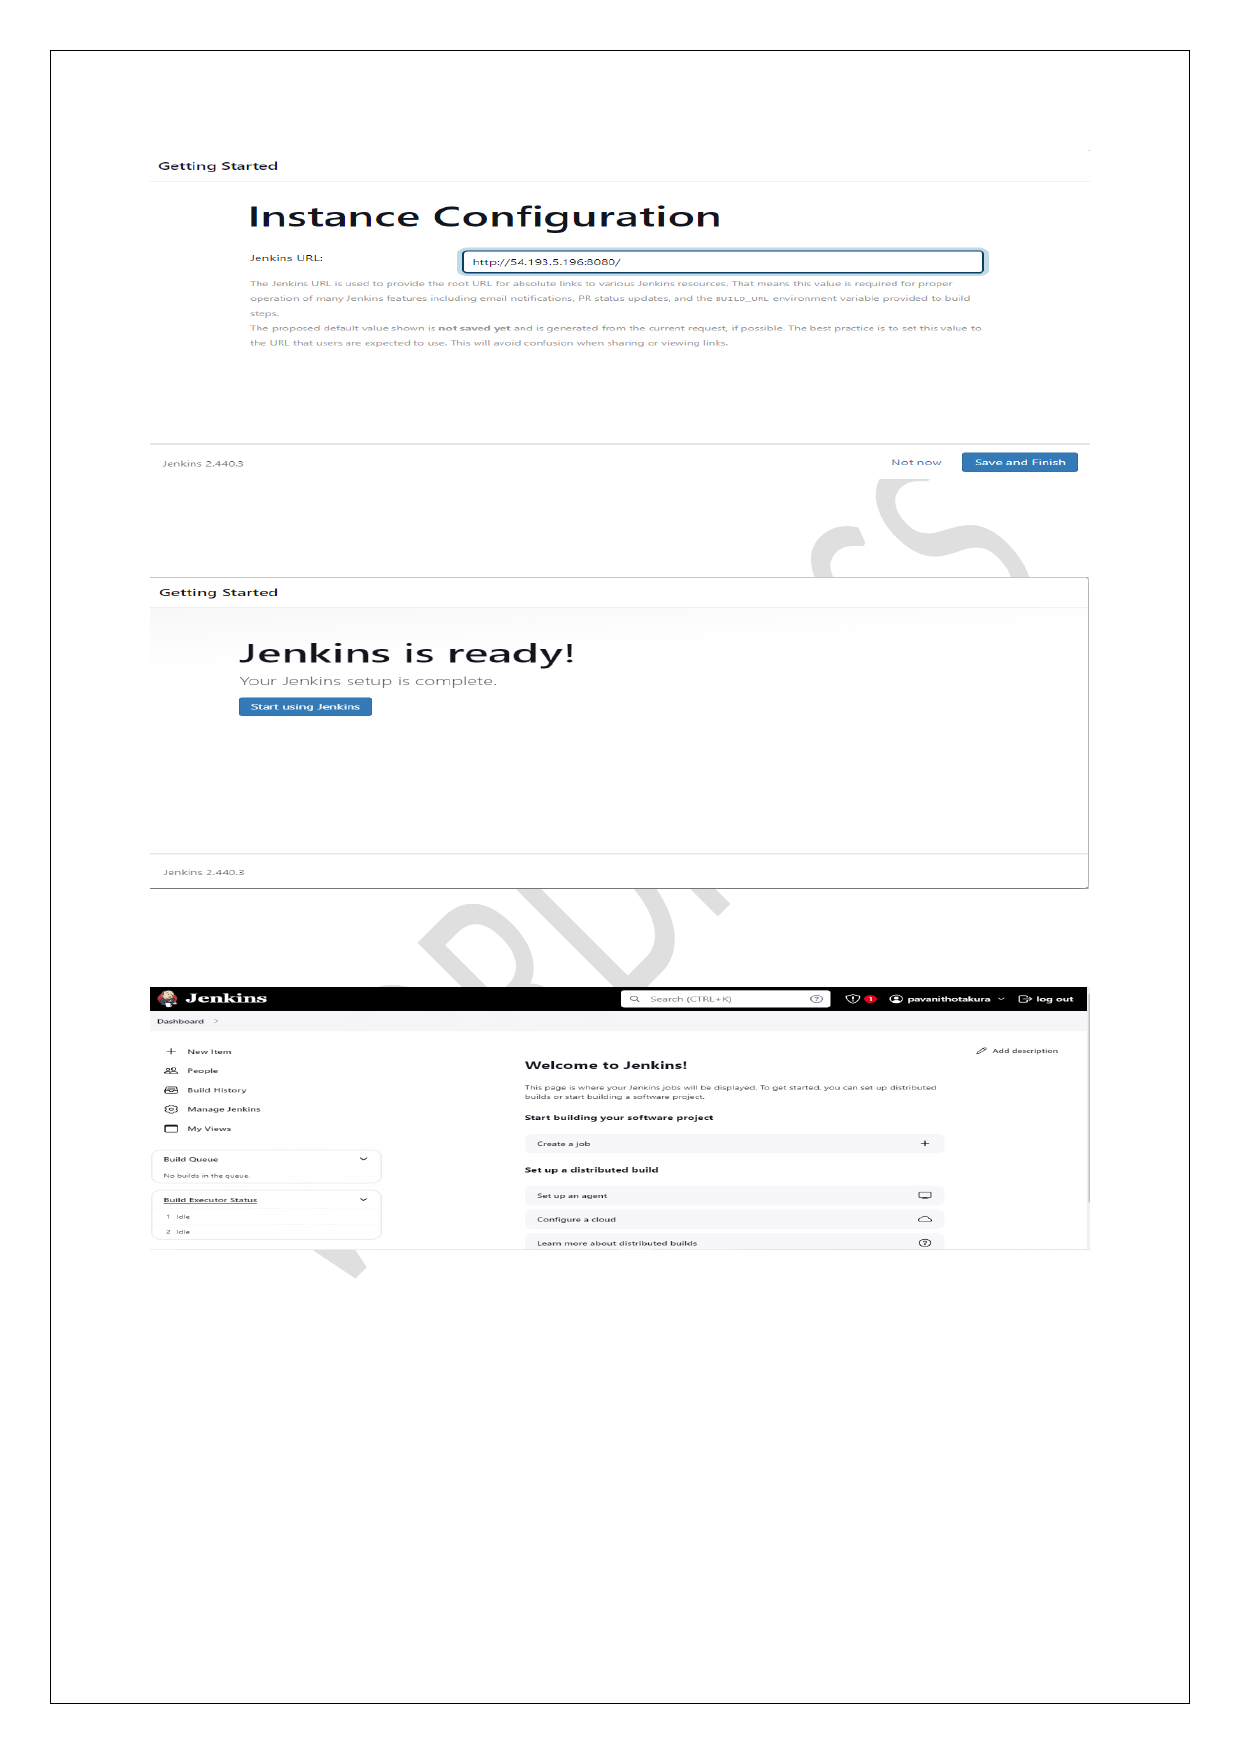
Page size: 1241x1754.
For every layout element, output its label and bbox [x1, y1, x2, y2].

picture [150, 150, 1090, 479]
picture [150, 577, 1089, 889]
picture [150, 987, 1090, 1250]
